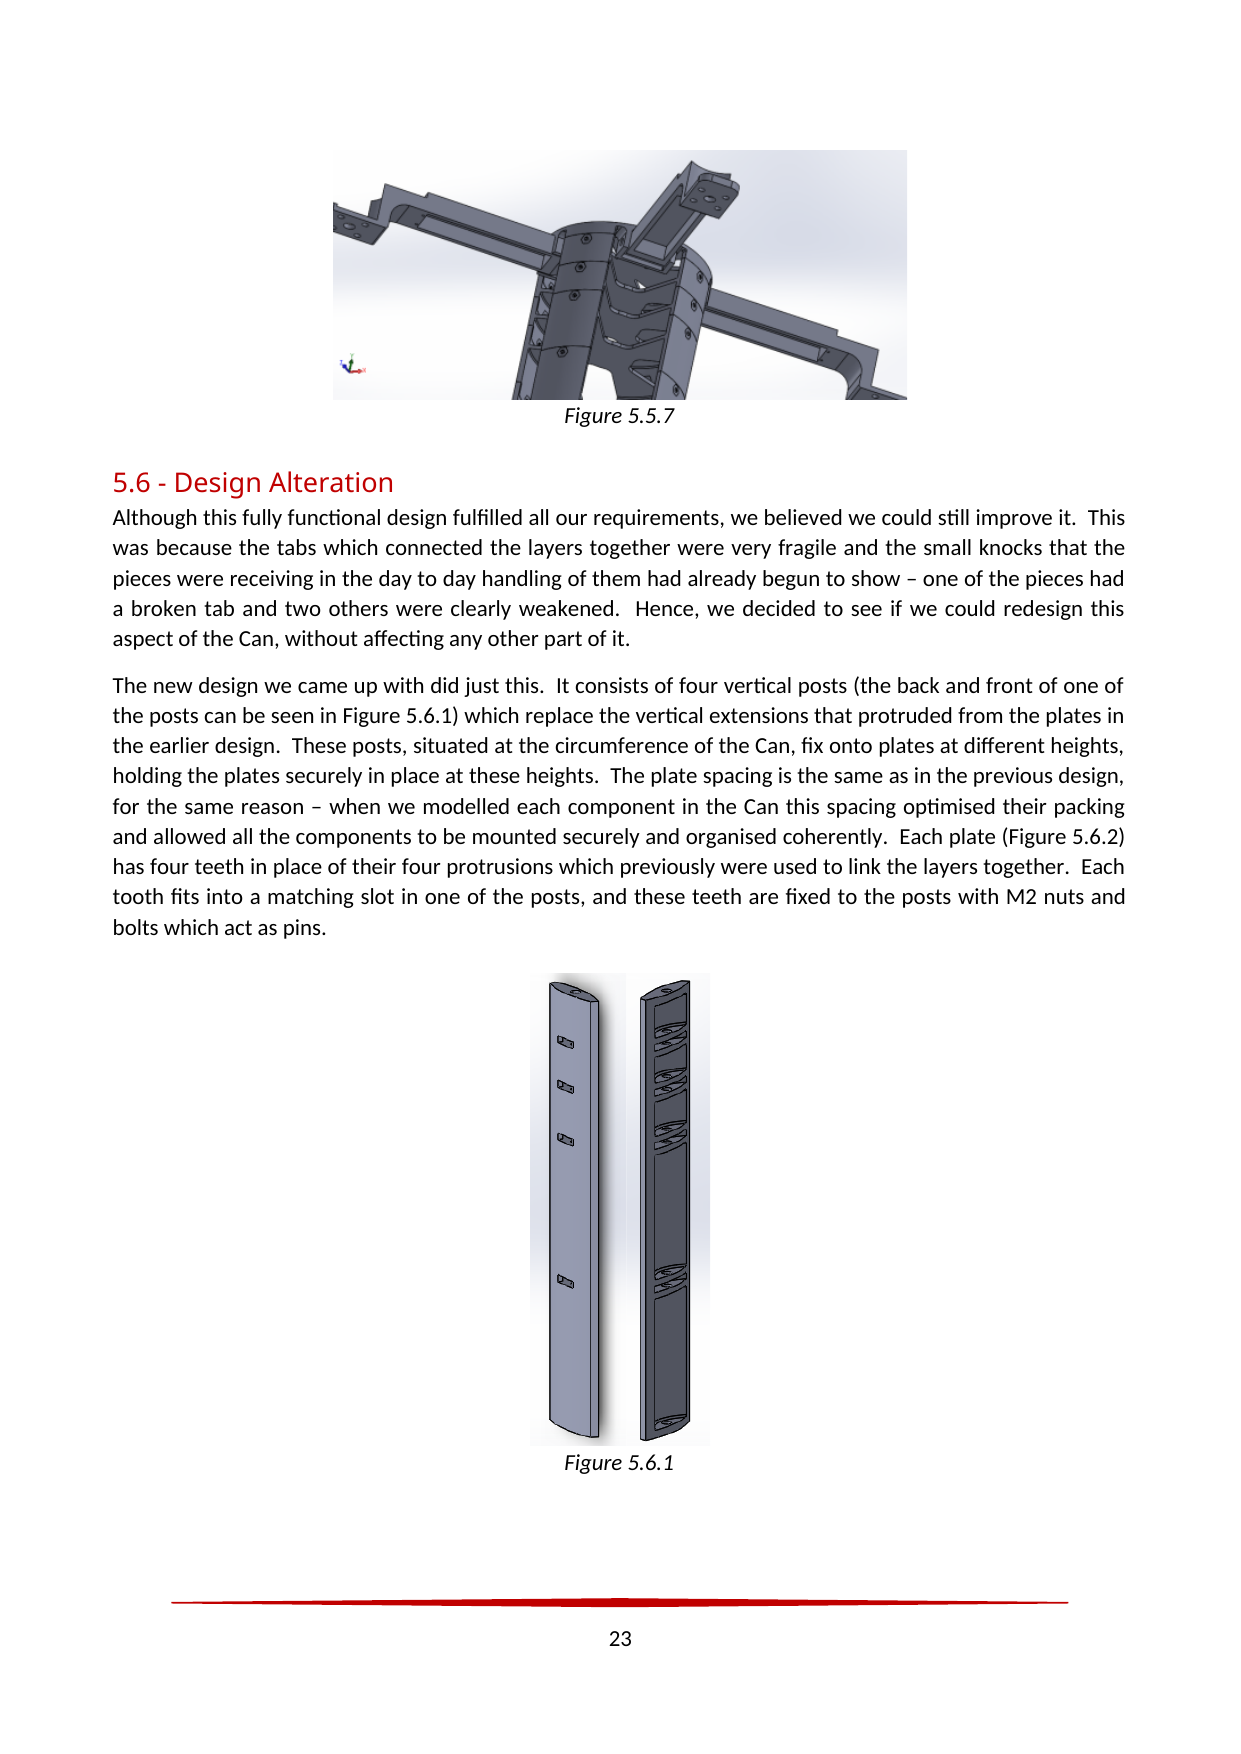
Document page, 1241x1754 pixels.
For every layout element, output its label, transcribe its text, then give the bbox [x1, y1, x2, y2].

text Figure 5.5.7 [112, 402, 1128, 430]
subtitle 5.6 - Design Alteration [112, 463, 1128, 500]
picture [333, 150, 908, 400]
picture [530, 973, 711, 1446]
text Figure 5.6.1 [112, 1448, 1128, 1476]
text The new design we came up with did just this. It consists of four vertical posts (the back and front of one of the posts can be seen in Figure 5.6.1) which replace the vertical extensions that protruded from the plates in the earlier design. These posts, situated at the circumference of the Can, fix onto plates at different heights, holding the plates securely in place at these heights. The plate spacing is the same as in the previous design, for the same reason – when we modelled each component in the Can this spacing optimised their packing and allowed all the components to be mounted securely and organised coherently. Each plate (Figure 5.6.2) has four teeth in place of their four protrusions which previously were used to link the layers together. Each tooth fits into a matching slot in one of the posts, and these teeth are fixed to the posts with M2 nuts and bolts which act as pins. [112, 671, 1128, 941]
text Although this fully functional design fulfilled all our requirements, we believed we could still improve it. This was because the tabs which connected the layers together were very fragile and the small knocks that the pieces were receiving in the day to day handling of them had already begun to show – one of the pieces had a broken tab and two others were clearly weakened. Hence, we decided to see if we could redesign this aspect of the Can, without affecting any other part of it. [112, 503, 1128, 652]
